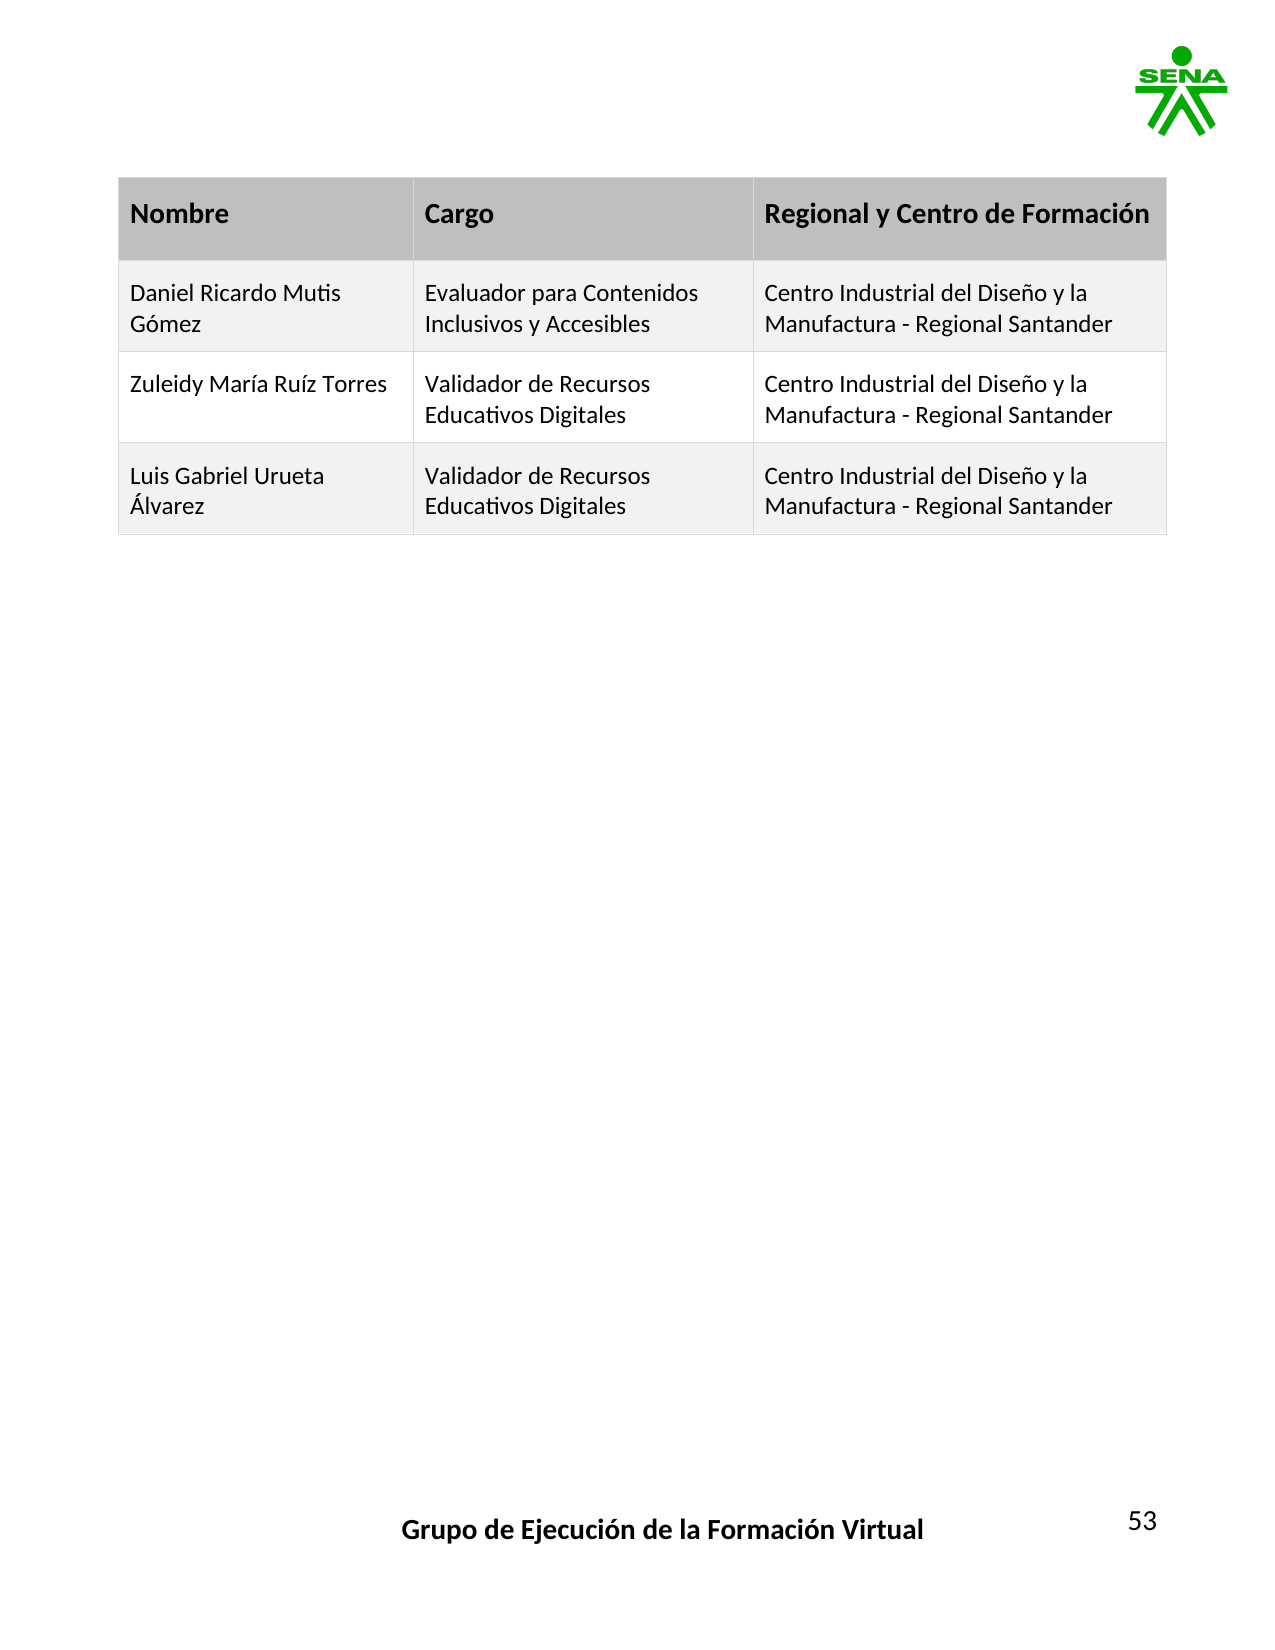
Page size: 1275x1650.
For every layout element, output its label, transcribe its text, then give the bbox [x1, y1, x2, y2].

table_header Regional y Centro de Formación [754, 178, 1166, 260]
table_cell Luis Gabriel Urueta Álvarez [119, 443, 413, 533]
table_cell Daniel Ricardo Mutis Gómez [119, 261, 413, 351]
table_cell Centro Industrial del Diseño y la Manufactura - Regional Santander [754, 443, 1166, 533]
table_cell Centro Industrial del Diseño y la Manufactura - Regional Santander [754, 261, 1166, 351]
picture [1135, 46, 1228, 136]
table_header Nombre [119, 178, 413, 260]
table_header Cargo [414, 178, 753, 260]
table_cell Validador de Recursos Educativos Digitales [414, 352, 753, 442]
table_cell Centro Industrial del Diseño y la Manufactura - Regional Santander [754, 352, 1166, 442]
table_cell Validador de Recursos Educativos Digitales [414, 443, 753, 533]
table_cell Evaluador para Contenidos Inclusivos y Accesibles [414, 261, 753, 351]
table_cell Zuleidy María Ruíz Torres [119, 352, 413, 442]
